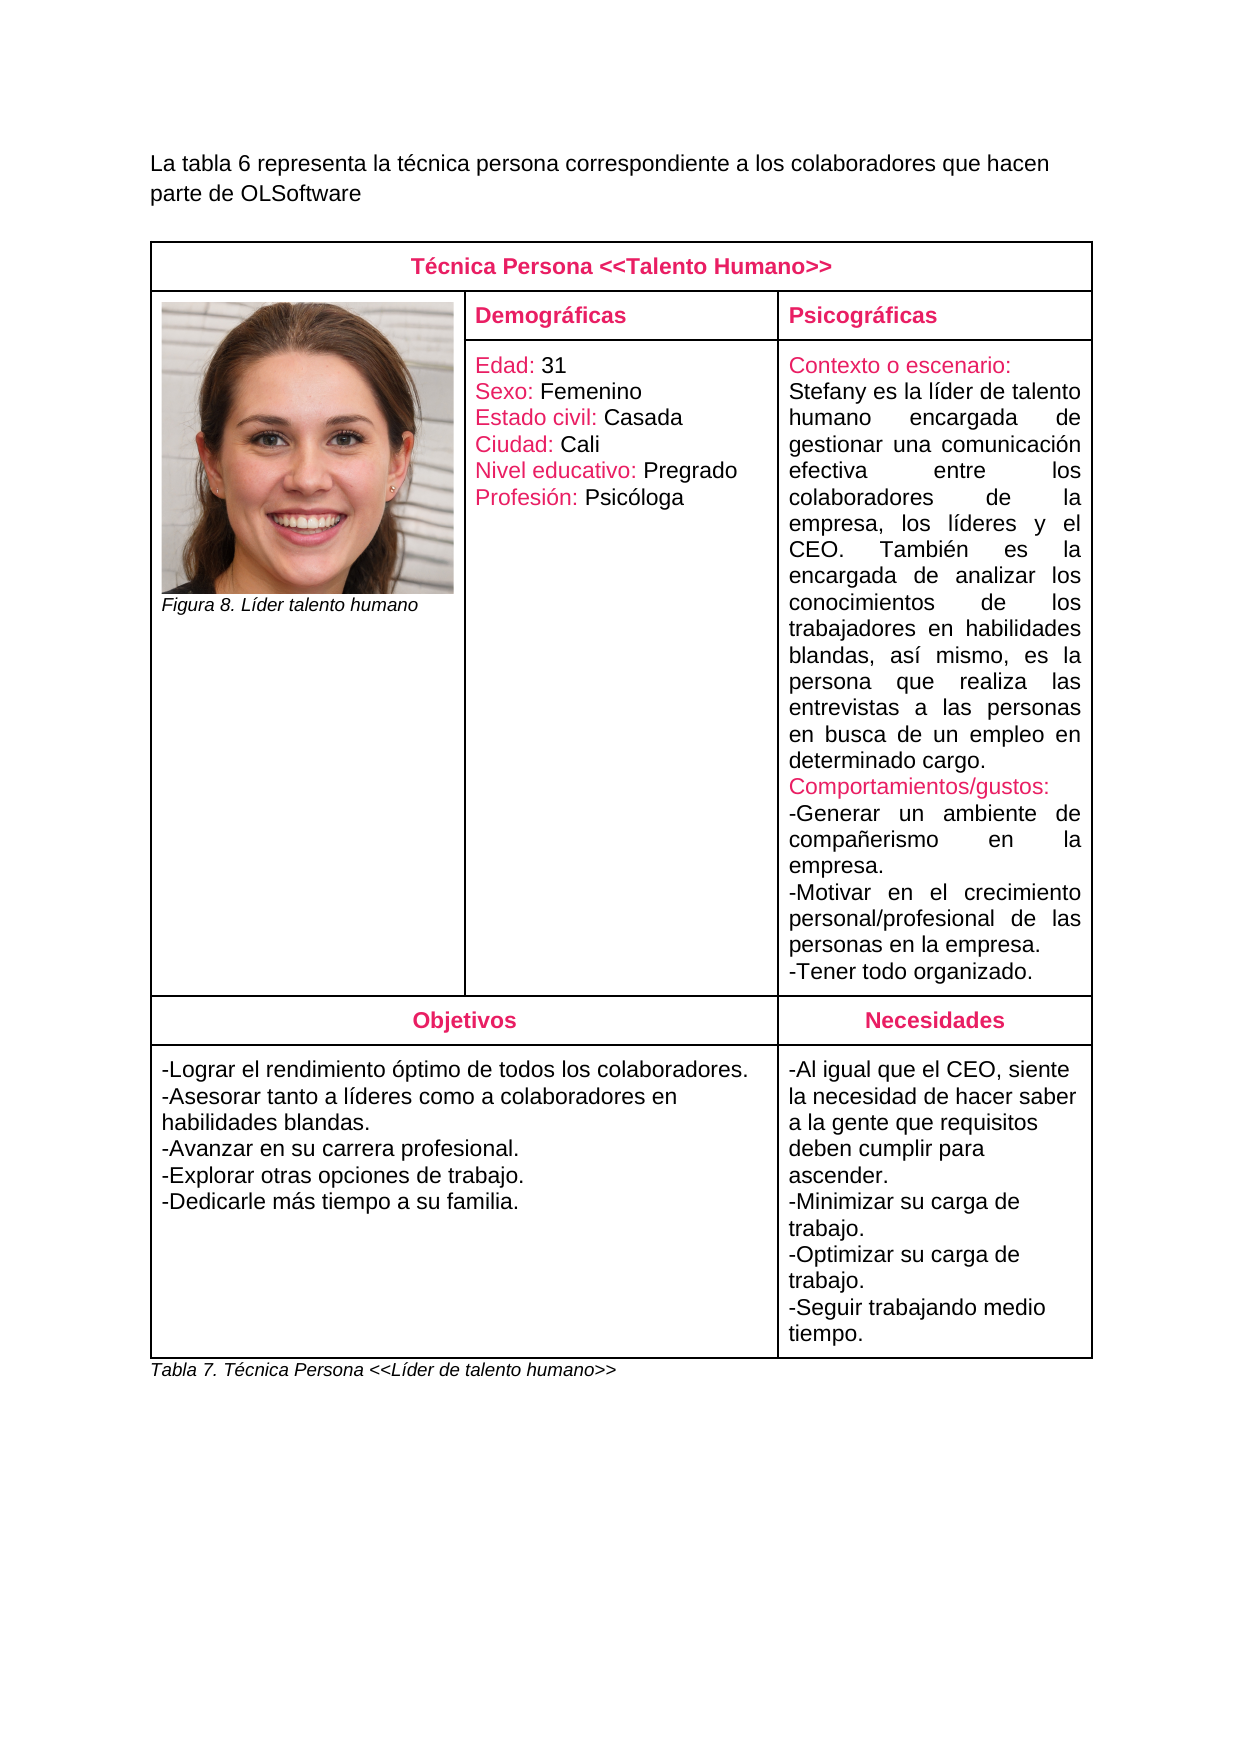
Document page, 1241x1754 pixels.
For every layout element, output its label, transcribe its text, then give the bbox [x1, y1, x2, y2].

text Tabla 7. Técnica Persona <<Líder de talento humano>> [150, 1359, 1090, 1380]
table_cell Demográficas [466, 292, 777, 339]
table_cell -Al igual que el CEO, siente la necesidad de hacer saber a la gente que requisitos deben cumplir para ascender. -Minimizar su carga de trabajo. -Optimizar su carga de trabajo. -Seguir trabajando medio tiempo. [779, 1046, 1091, 1357]
table_cell Contexto o escenario: Stefany es la líder de talento humano encargada de gestionar una comunicación efectiva entre los colaboradores de la empresa, los líderes y el CEO. También es la encargada de analizar los conocimientos de los trabajadores en habilidades blandas, así mismo, es la persona que realiza las entrevistas a las personas en busca de un empleo en determinado cargo. Comportamientos/gustos: -Generar un ambiente de compañerismo en la empresa. -Motivar en el crecimiento personal/profesional de las personas en la empresa. -Tener todo organizado. [779, 341, 1091, 994]
table_cell Psicográficas [779, 292, 1091, 339]
table_cell Figura 8. Líder talento humano [152, 292, 464, 994]
text La tabla 6 representa la técnica persona correspondiente a los colaboradores que hacen parte de OLSoftware [150, 150, 1090, 207]
table_cell Edad: 31 Sexo: Femenino Estado civil: Casada Ciudad: Cali Nivel educativo: Pregrado Profesión: Psicóloga [466, 341, 777, 994]
table_cell Necesidades [779, 997, 1091, 1044]
table_header Técnica Persona <<Talento Humano>> [152, 243, 1091, 290]
table_cell -Lograr el rendimiento óptimo de todos los colaboradores. -Asesorar tanto a líderes como a colaboradores en habilidades blandas. -Avanzar en su carrera profesional. -Explorar otras opciones de trabajo. -Dedicarle más tiempo a su familia. [152, 1046, 777, 1357]
picture [161, 302, 454, 594]
table_cell Objetivos [152, 997, 777, 1044]
